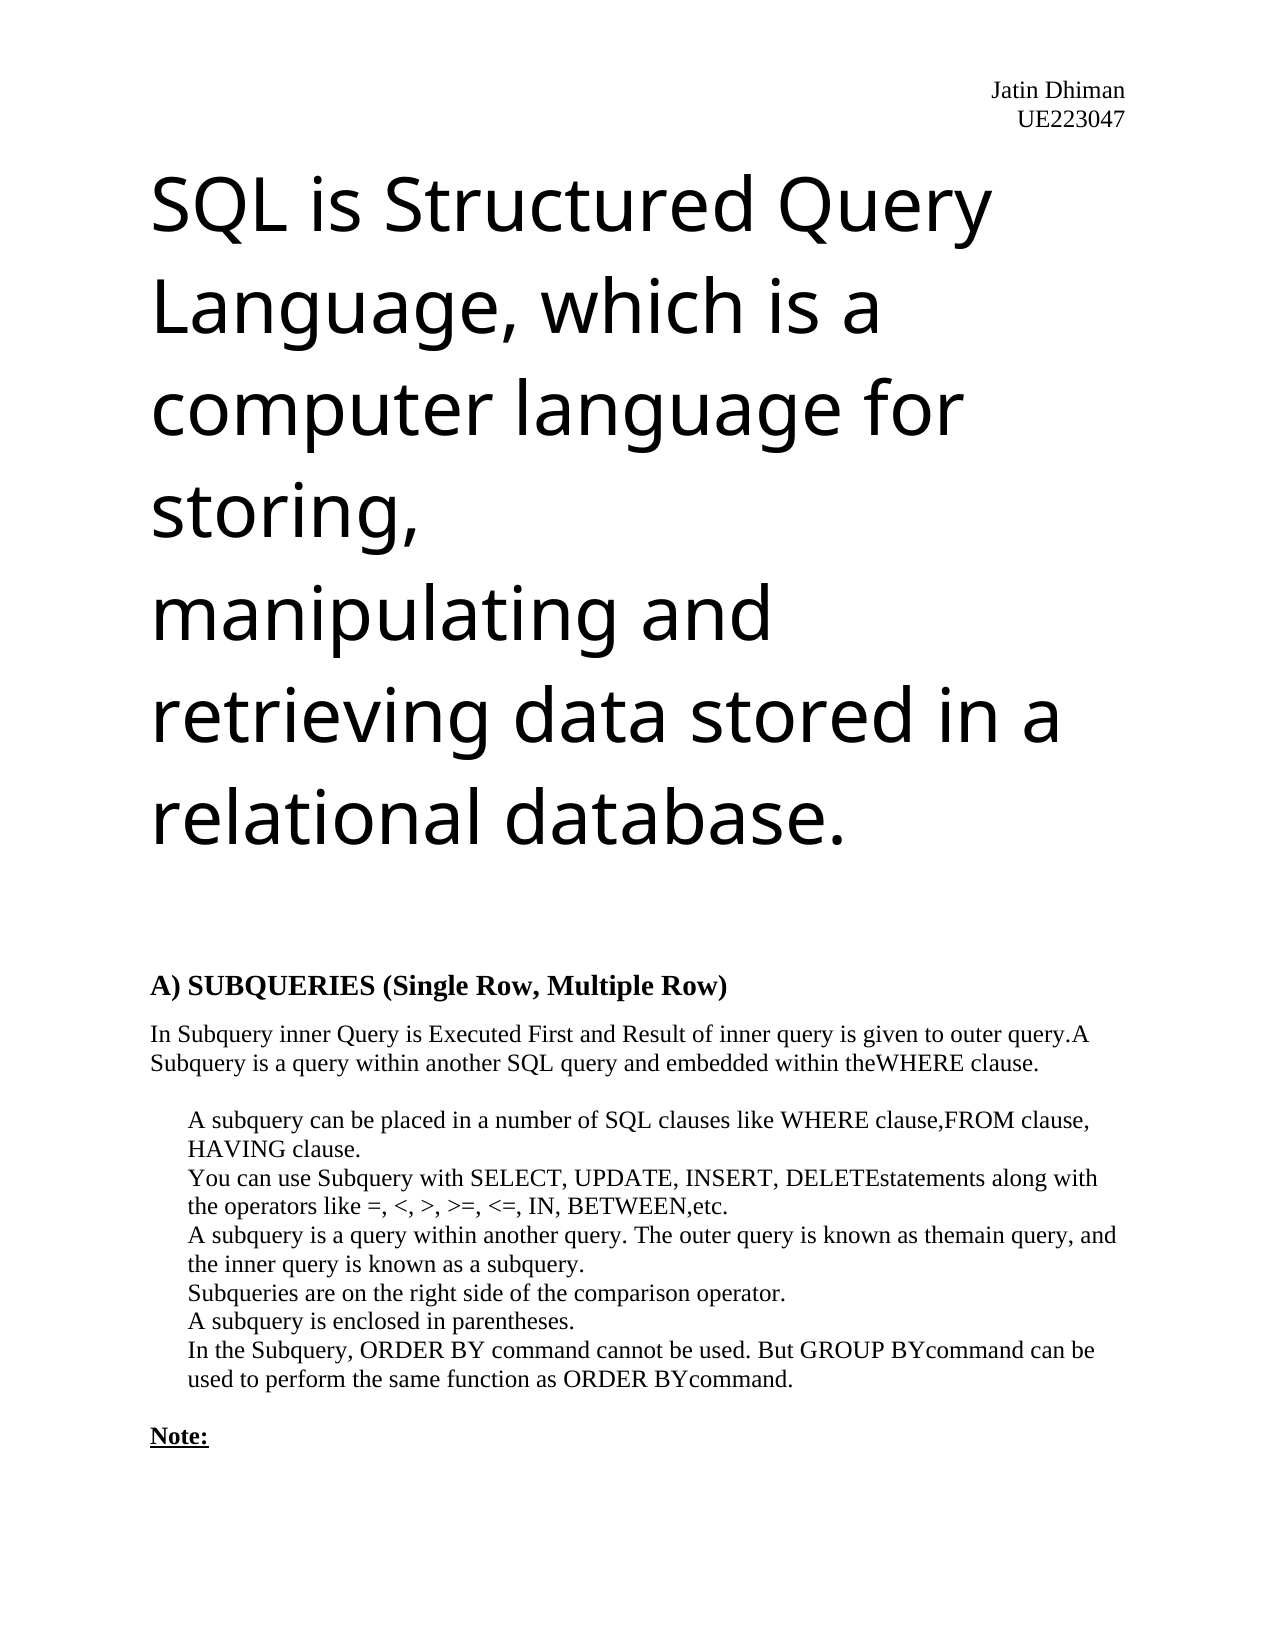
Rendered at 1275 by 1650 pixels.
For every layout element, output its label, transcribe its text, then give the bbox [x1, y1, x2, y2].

list SUBQUERIES (Single Row, Multiple Row) [150, 968, 1125, 1002]
text Note: [113, 1421, 1125, 1450]
list In Subquery inner Query is Executed First and Result of inner query is given to outer query.A Subquery is a query within another SQL query and embedded within theWHERE clause. [150, 1019, 1125, 1076]
list Subqueries are on the right side of the comparison operator. [150, 1278, 1125, 1306]
list A subquery is a query within another query. The outer query is known as themain query, and the inner query is known as a subquery. [150, 1220, 1125, 1278]
list A subquery can be placed in a number of SQL clauses like WHERE clause,FROM clause, HAVING clause. [150, 1105, 1125, 1163]
text SQL is Structured Query Language, which is a computer language for storing, [150, 151, 1125, 560]
list In the Subquery, ORDER BY command cannot be used. But GROUP BYcommand can be used to perform the same function as ORDER BYcommand. [150, 1335, 1125, 1393]
text manipulating and retrieving data stored in a relational database. [150, 560, 1125, 866]
list You can use Subquery with SELECT, UPDATE, INSERT, DELETEstatements along with the operators like =, <, >, >=, <=, IN, BETWEEN,etc. [150, 1163, 1125, 1220]
list A subquery is enclosed in parentheses. [150, 1306, 1125, 1335]
